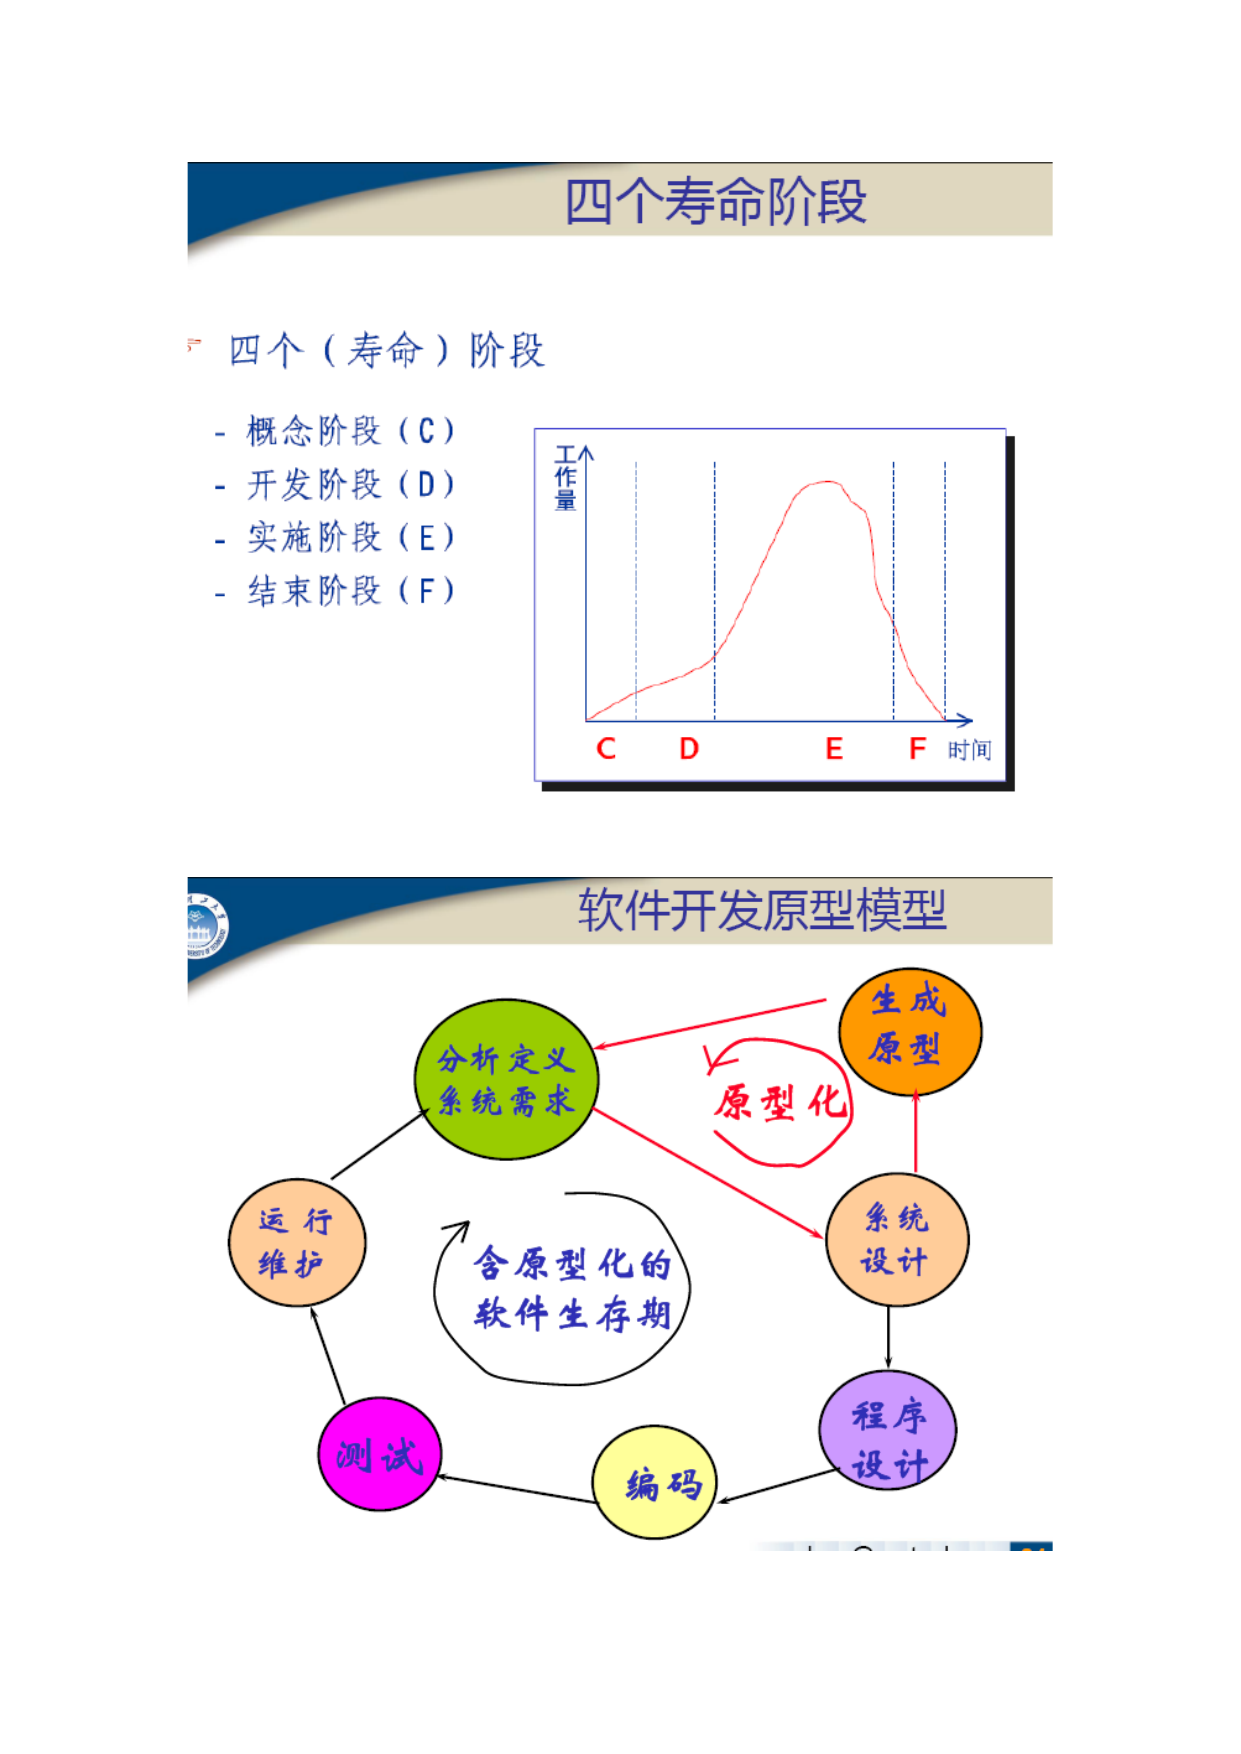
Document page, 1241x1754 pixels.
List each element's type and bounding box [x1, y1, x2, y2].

picture [187, 877, 1053, 1551]
picture [187, 162, 1053, 854]
